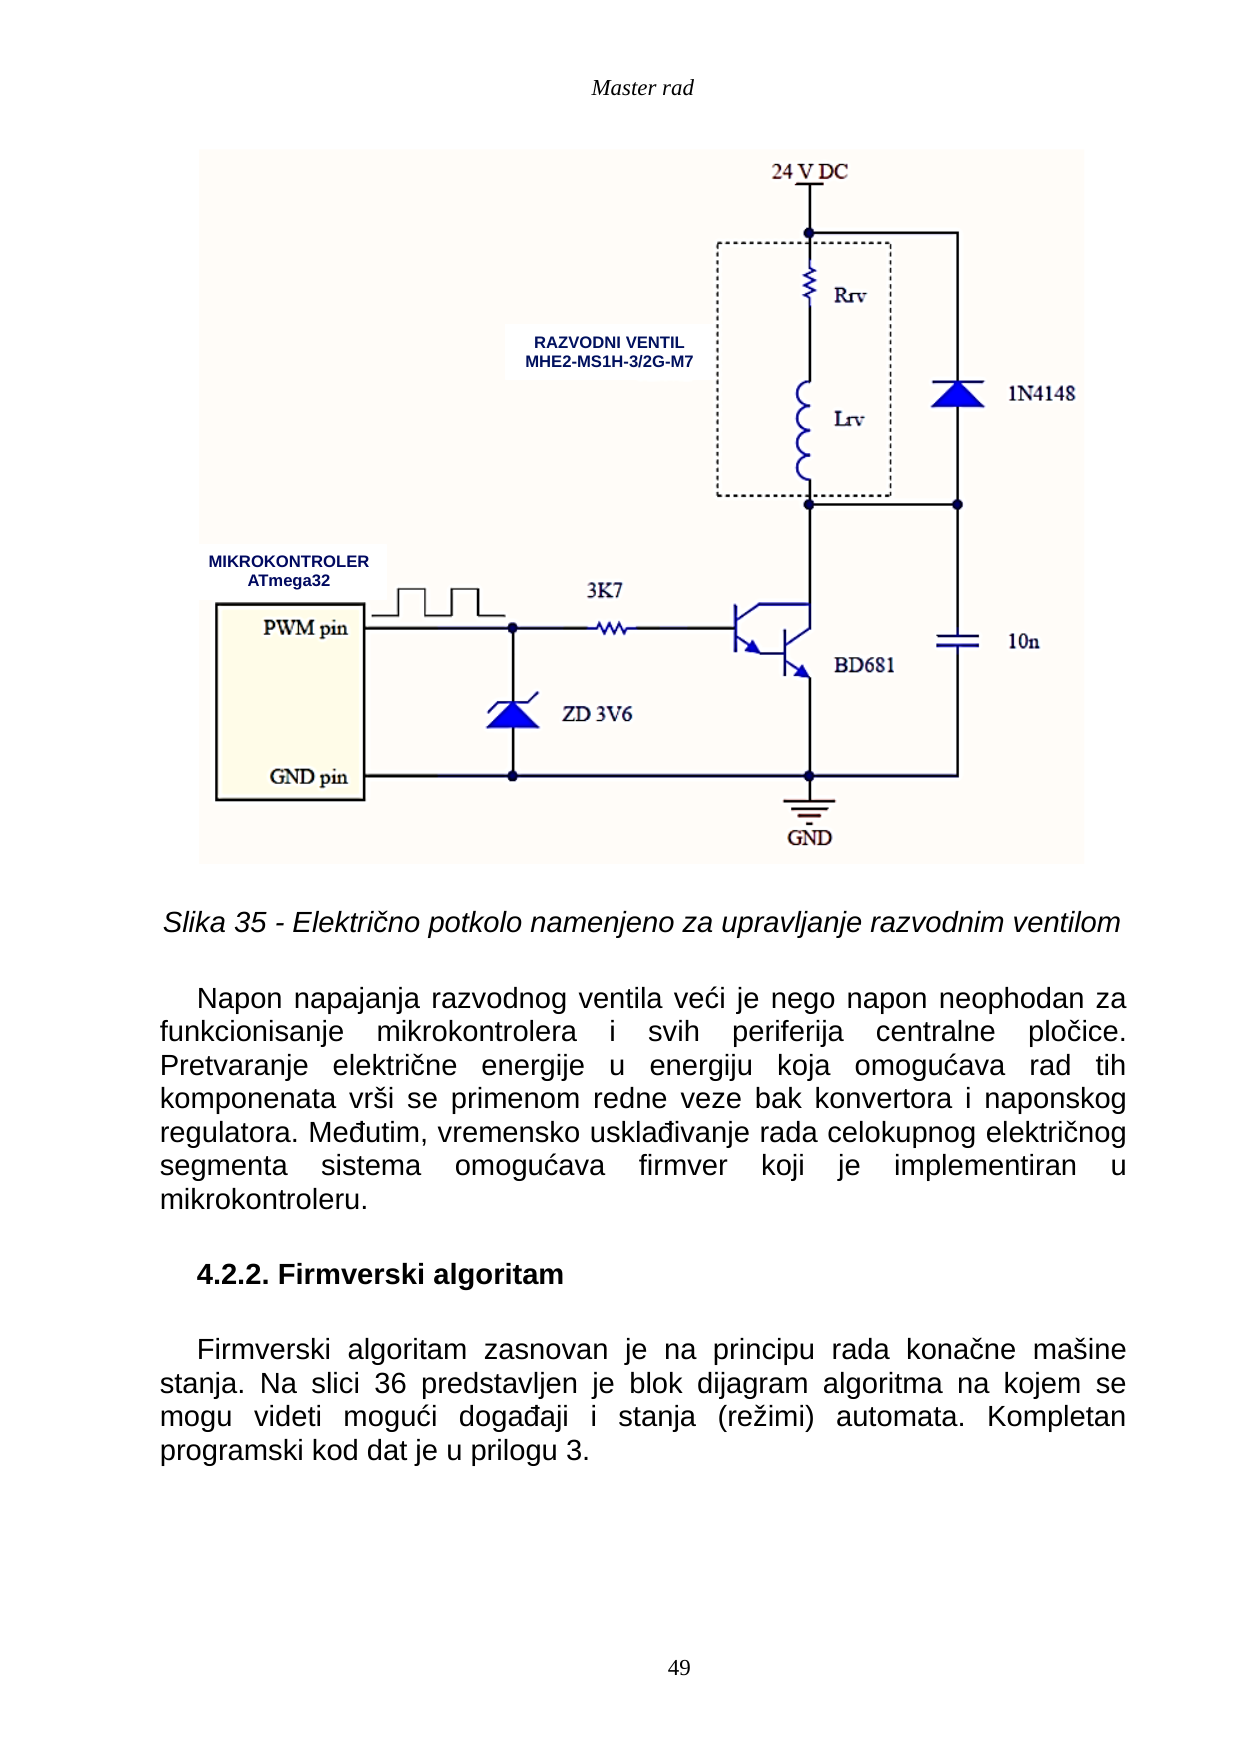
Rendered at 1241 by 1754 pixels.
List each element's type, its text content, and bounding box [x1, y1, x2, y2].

text Firmverski algoritam zasnovan je na principu rada konačne mašine stanja. Na slici 36 predstavljen je blok dijagram algoritma na kojem se mogu videti mogući događaji i stanja (režimi) automata. Kompletan programski kod dat je u prilogu 3. [159, 1332, 1128, 1467]
list Firmverski algoritam [159, 1257, 1128, 1291]
text Slika 35 - Električno potkolo namenjeno za upravljanje razvodnim ventilom [159, 906, 1128, 939]
picture [199, 149, 1088, 864]
text Napon napajanja razvodnog ventila veći je nego napon neophodan za funkcionisanje mikrokontrolera i svih periferija centralne pločice. Pretvaranje električne energije u energiju koja omogućava rad tih komponenata vrši se primenom redne veze bak konvertora i naponskog regulatora. Međutim, vremensko usklađivanje rada celokupnog električnog segmenta sistema omogućava firmver koji je implementiran u mikrokontroleru. [159, 981, 1128, 1216]
